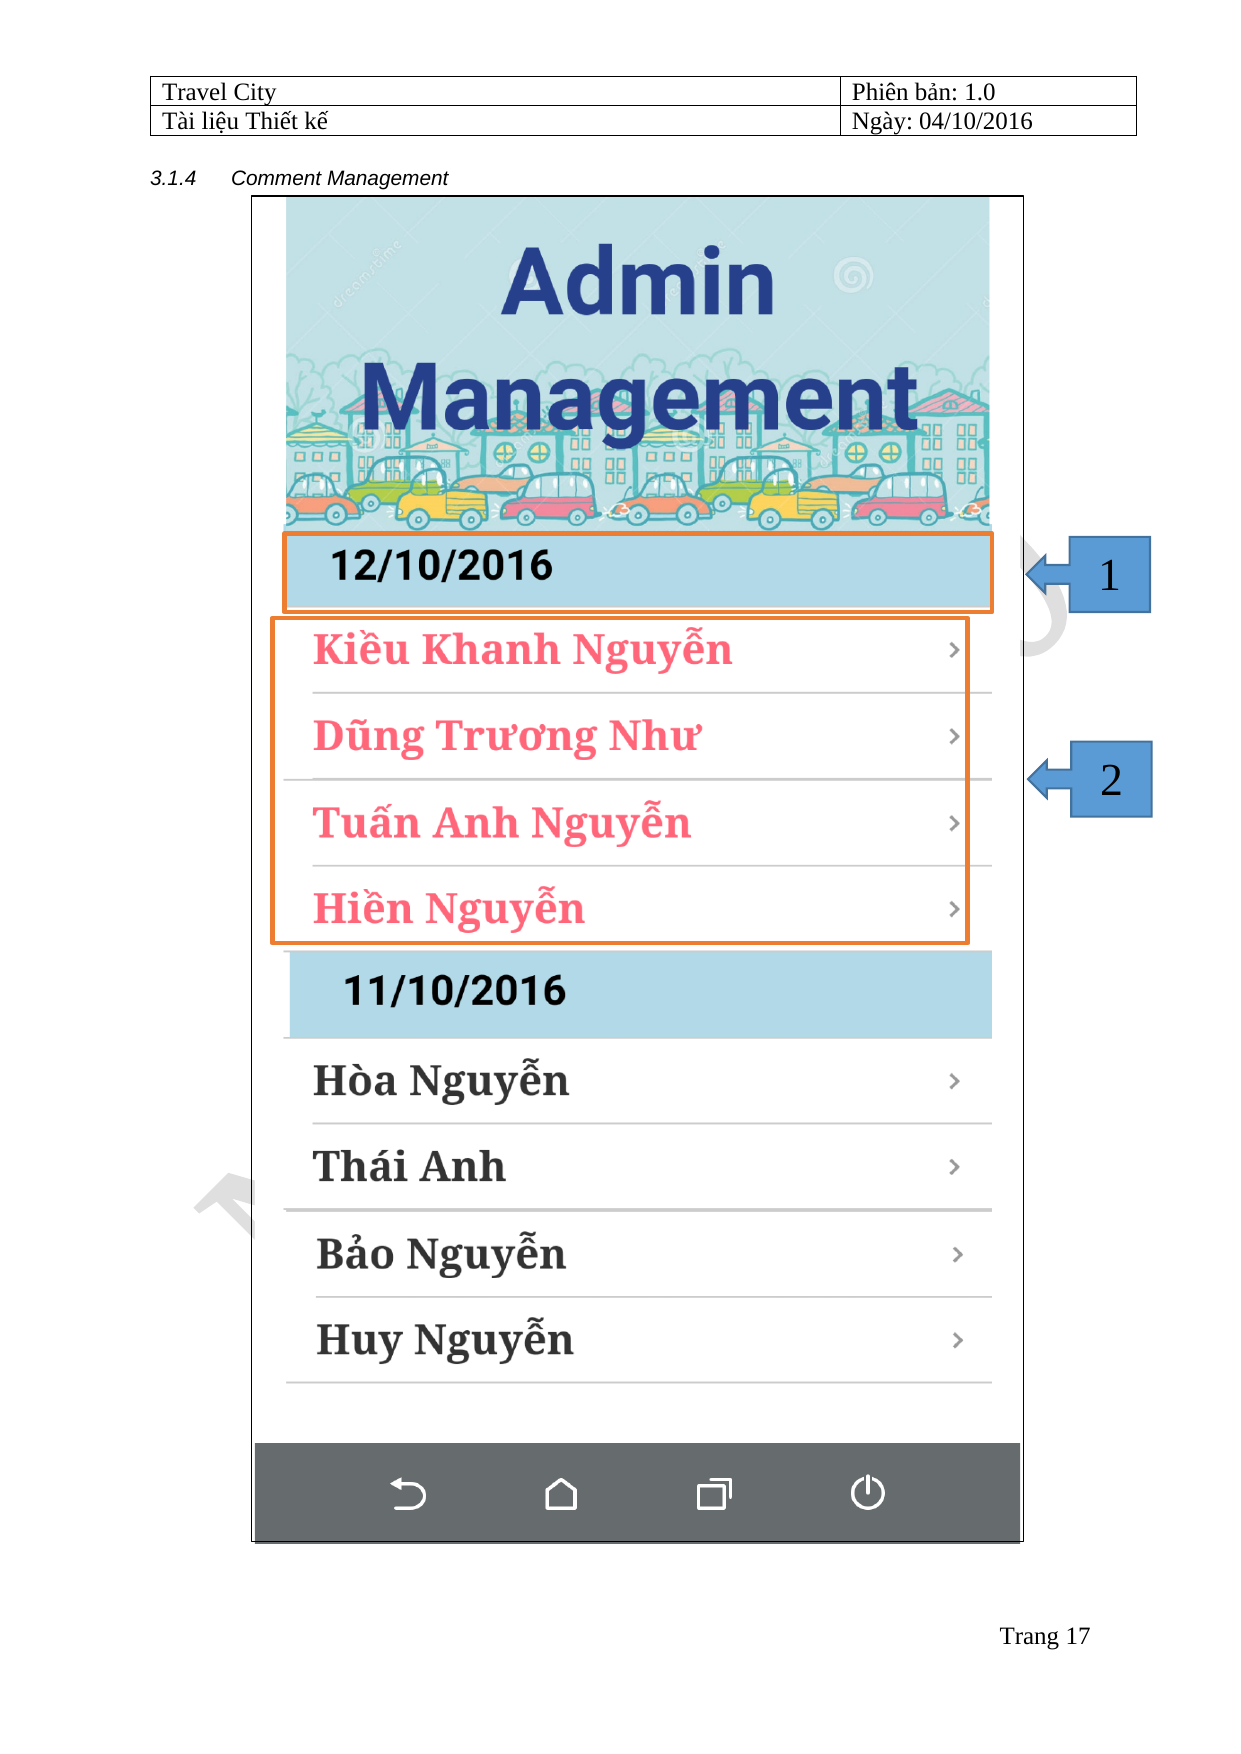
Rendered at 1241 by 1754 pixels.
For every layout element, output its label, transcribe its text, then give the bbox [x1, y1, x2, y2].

subtitle Comment Management [150, 165, 1090, 190]
picture [254, 197, 1021, 1541]
